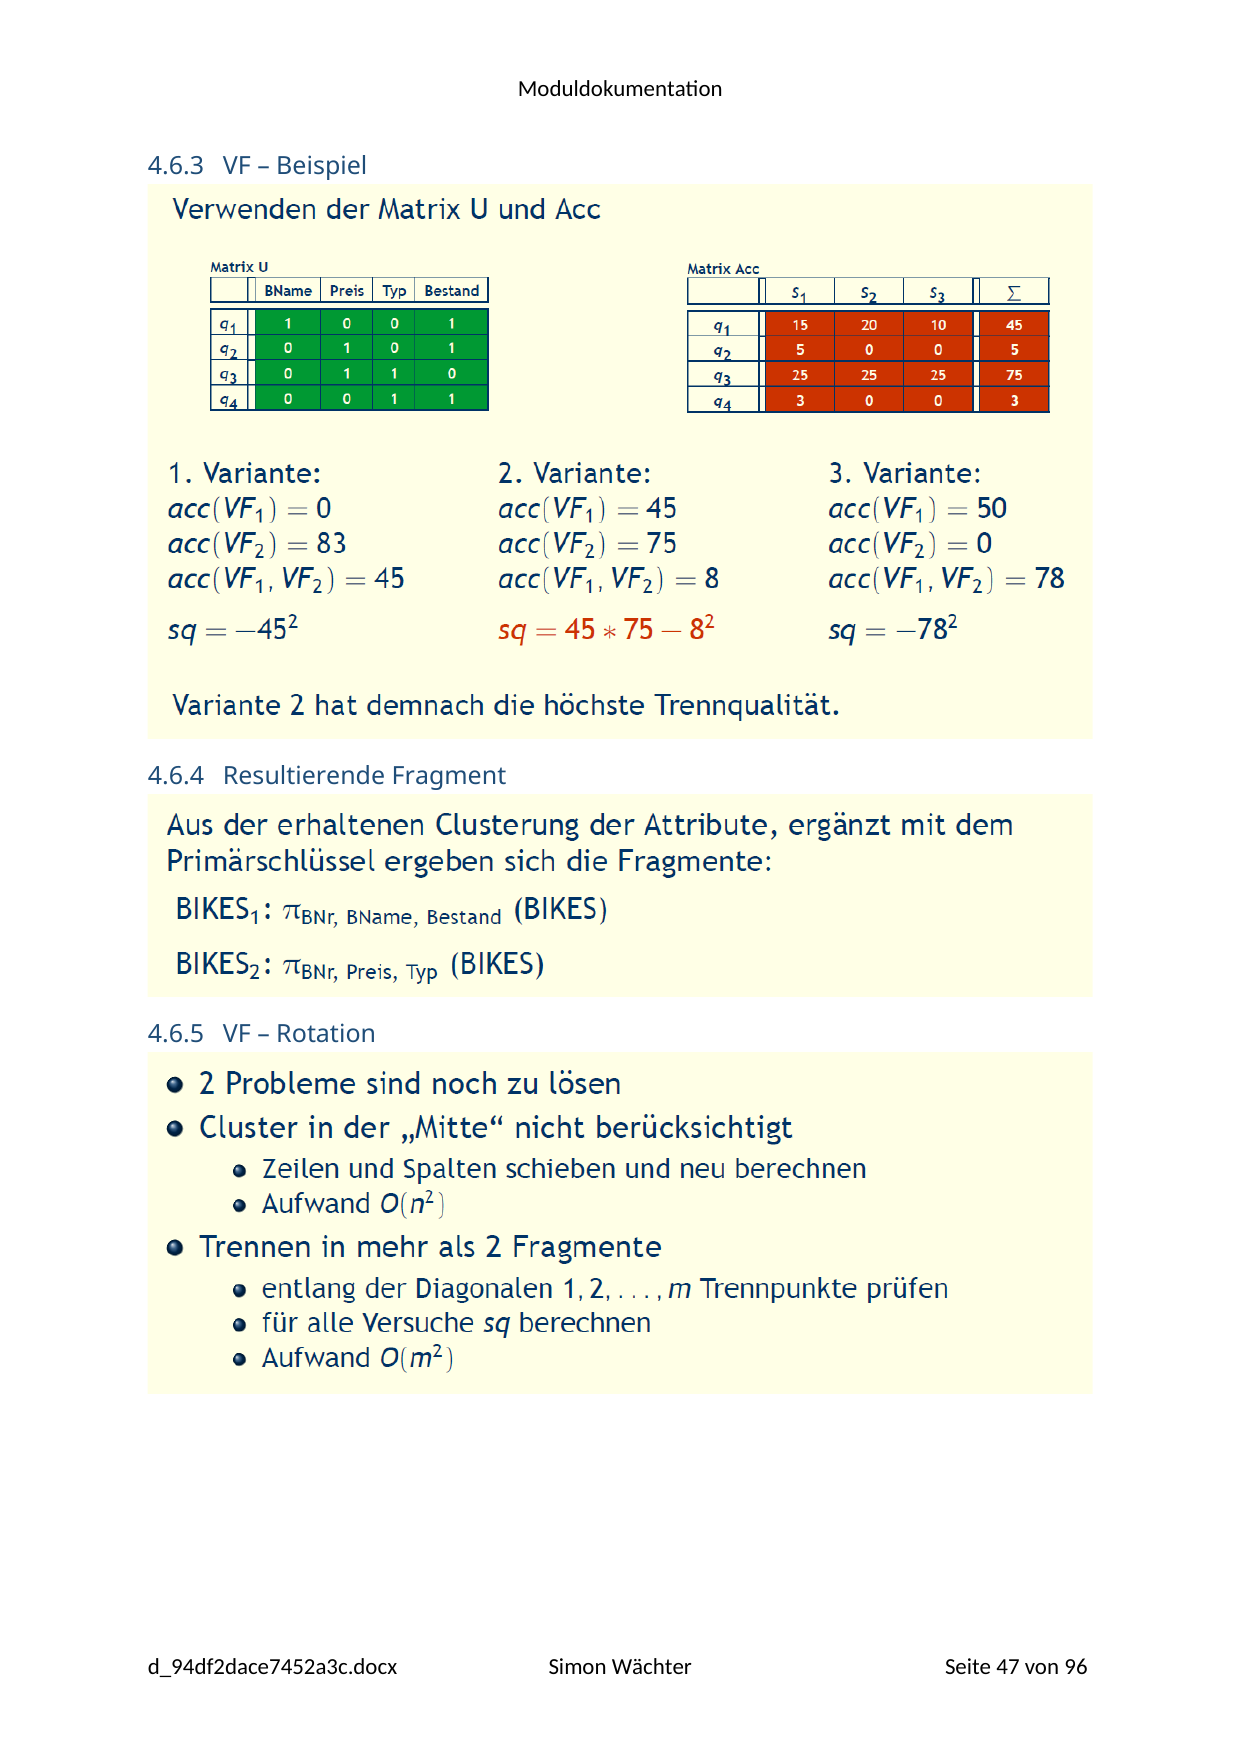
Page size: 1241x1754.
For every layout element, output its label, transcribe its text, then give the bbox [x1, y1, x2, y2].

subtitle Resultierende Fragment [148, 758, 1093, 792]
picture [147, 1052, 1093, 1394]
subtitle VF – Beispiel [148, 148, 1093, 182]
picture [147, 794, 1093, 997]
subtitle VF – Rotation [148, 1015, 1093, 1049]
picture [147, 184, 1093, 739]
